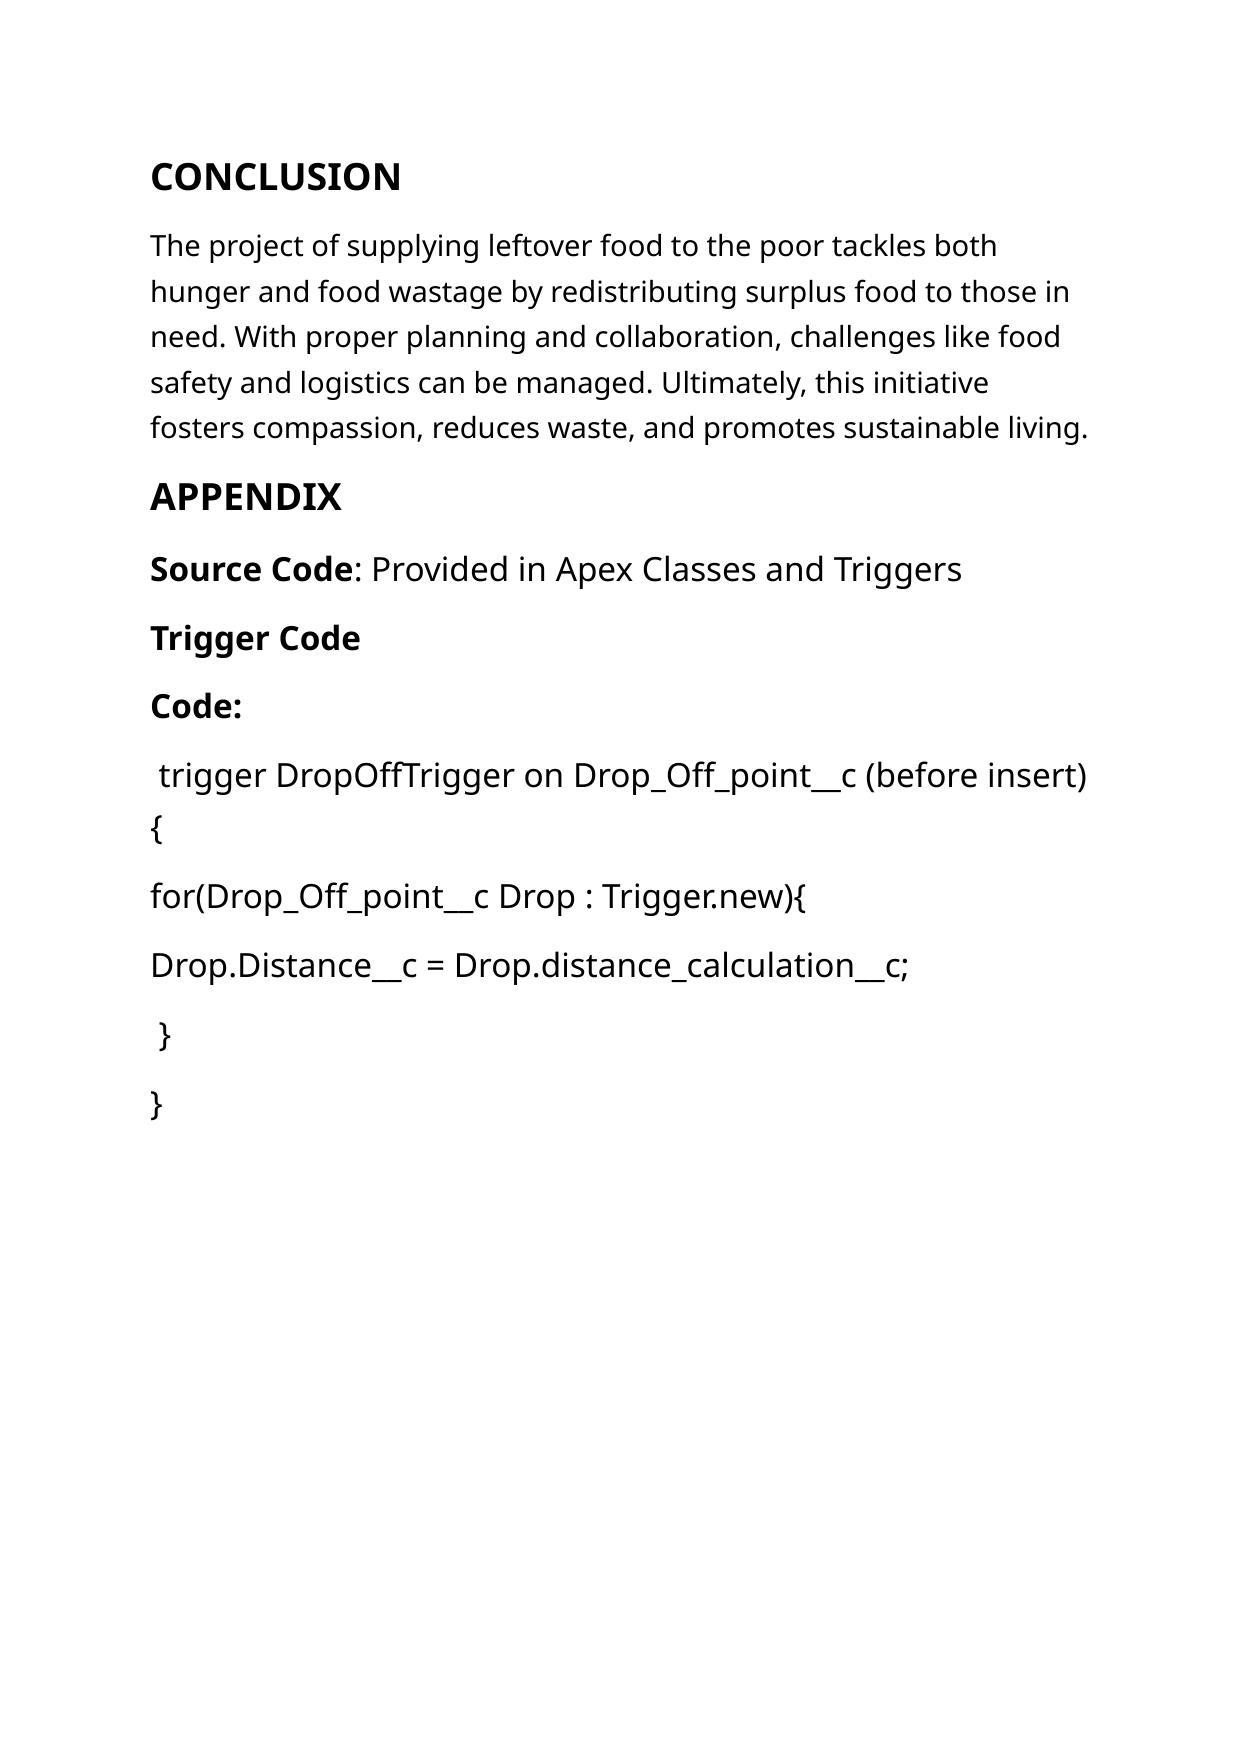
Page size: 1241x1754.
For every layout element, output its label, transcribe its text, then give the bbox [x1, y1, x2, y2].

text Drop.Distance__c = Drop.distance_calculation__c; [150, 942, 1090, 987]
text CONCLUSION [150, 150, 1090, 201]
text for(Drop_Off_point__c Drop : Trigger.new){ [150, 873, 1090, 918]
text Trigger Code [150, 614, 1090, 660]
text trigger DropOffTrigger on Drop_Off_point__c (before insert) { [150, 752, 1090, 849]
text The project of supplying leftover food to the poor tackles both hunger and food wastage by redistributing surplus food to those in need. With proper planning and collaboration, challenges like food safety and logistics can be managed. Ultimately, this initiative fosters compassion, reduces waste, and promotes sustainable living. [150, 225, 1090, 447]
text Source Code: Provided in Apex Classes and Triggers [150, 545, 1090, 591]
text } [150, 1011, 1090, 1056]
text } [150, 1079, 1090, 1125]
text APPENDIX [150, 470, 1090, 521]
text Code: [150, 683, 1090, 728]
